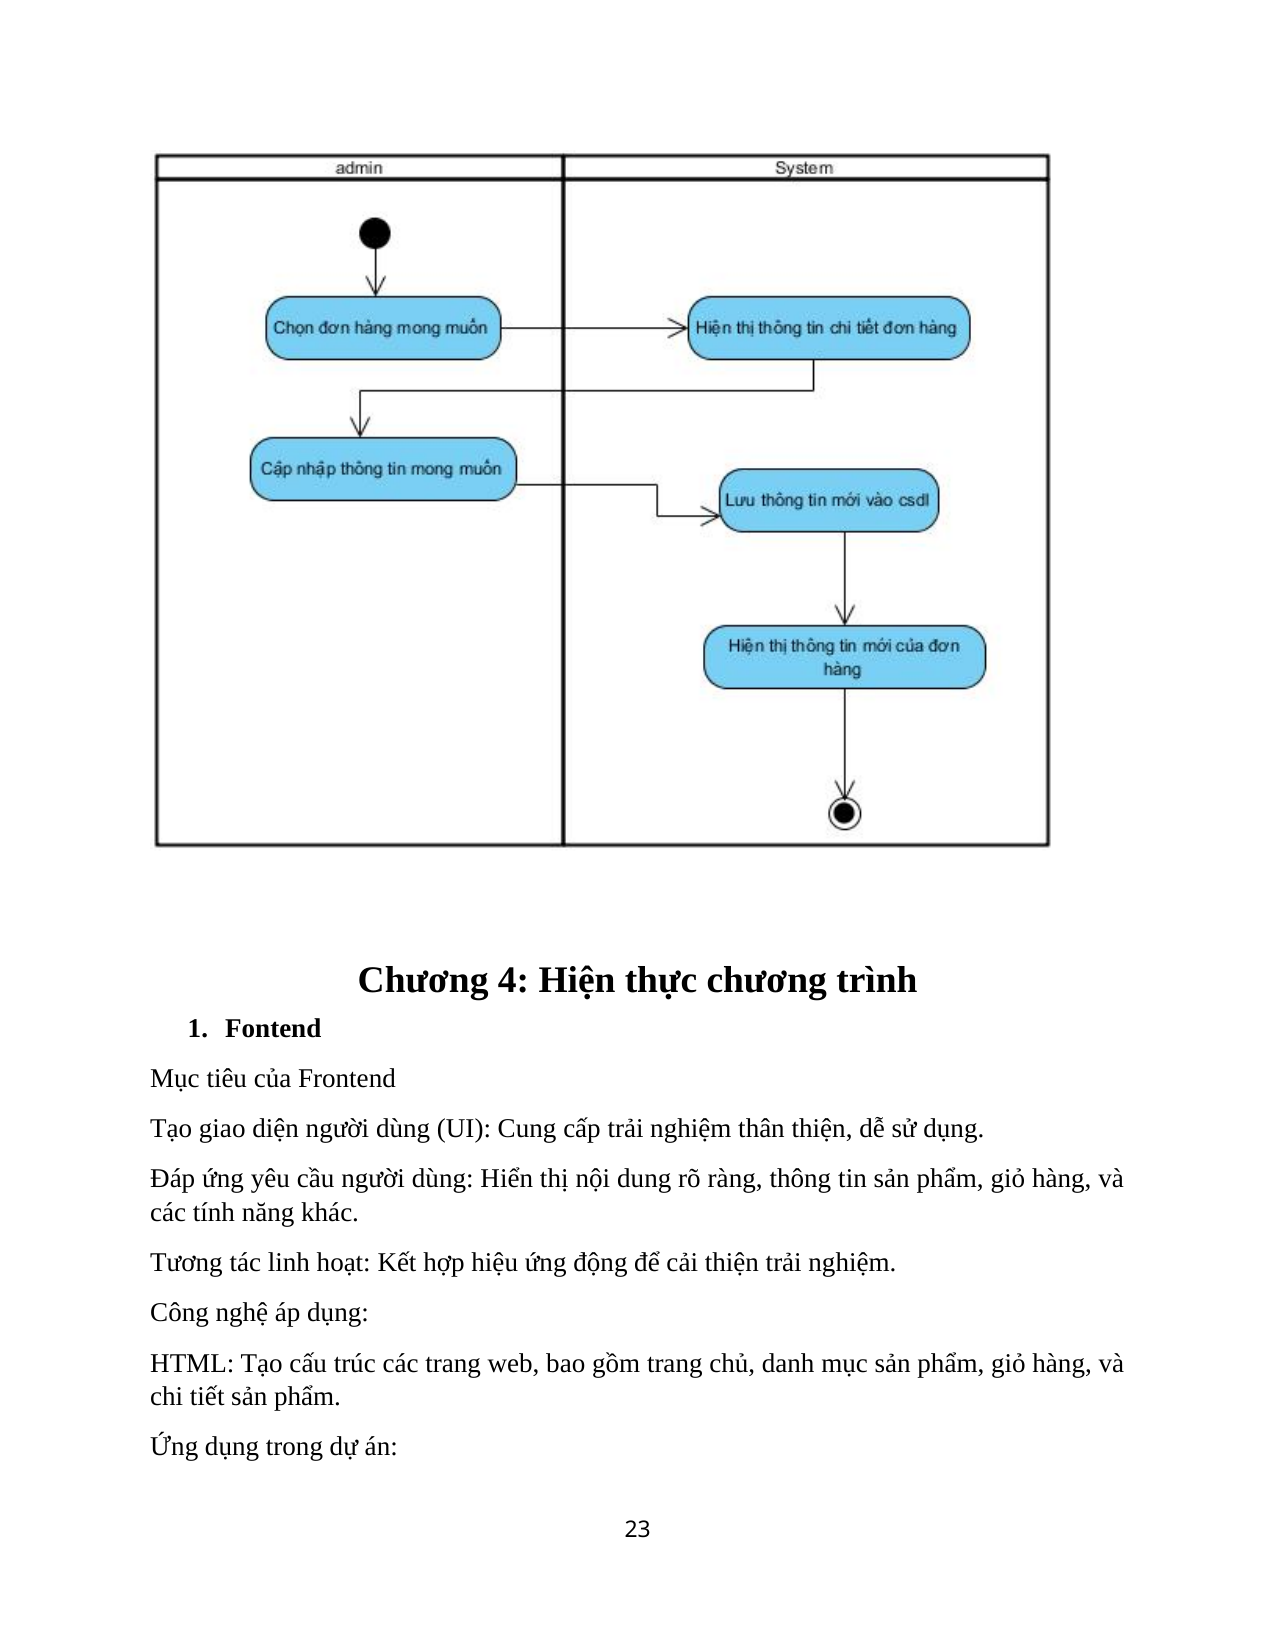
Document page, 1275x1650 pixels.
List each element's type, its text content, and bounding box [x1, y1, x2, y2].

text Mục tiêu của Frontend [150, 1062, 1125, 1093]
text Tương tác linh hoạt: Kết hợp hiệu ứng động để cải thiện trải nghiệm. [150, 1246, 1125, 1277]
text Công nghệ áp dụng: [150, 1296, 1125, 1328]
picture [150, 150, 1057, 854]
text HTML: Tạo cấu trúc các trang web, bao gồm trang chủ, danh mục sản phẩm, giỏ hàng, và chi tiết sản phẩm. [150, 1347, 1125, 1411]
text Tạo giao diện người dùng (UI): Cung cấp trải nghiệm thân thiện, dễ sử dụng. [150, 1112, 1125, 1143]
text Đáp ứng yêu cầu người dùng: Hiển thị nội dung rõ ràng, thông tin sản phẩm, giỏ hàng, và các tính năng khác. [150, 1162, 1125, 1227]
subtitle Chương 4: Hiện thực chương trình [150, 957, 1125, 1000]
text Ứng dụng trong dự án: [150, 1430, 1125, 1462]
list Fontend [187, 1012, 1125, 1043]
